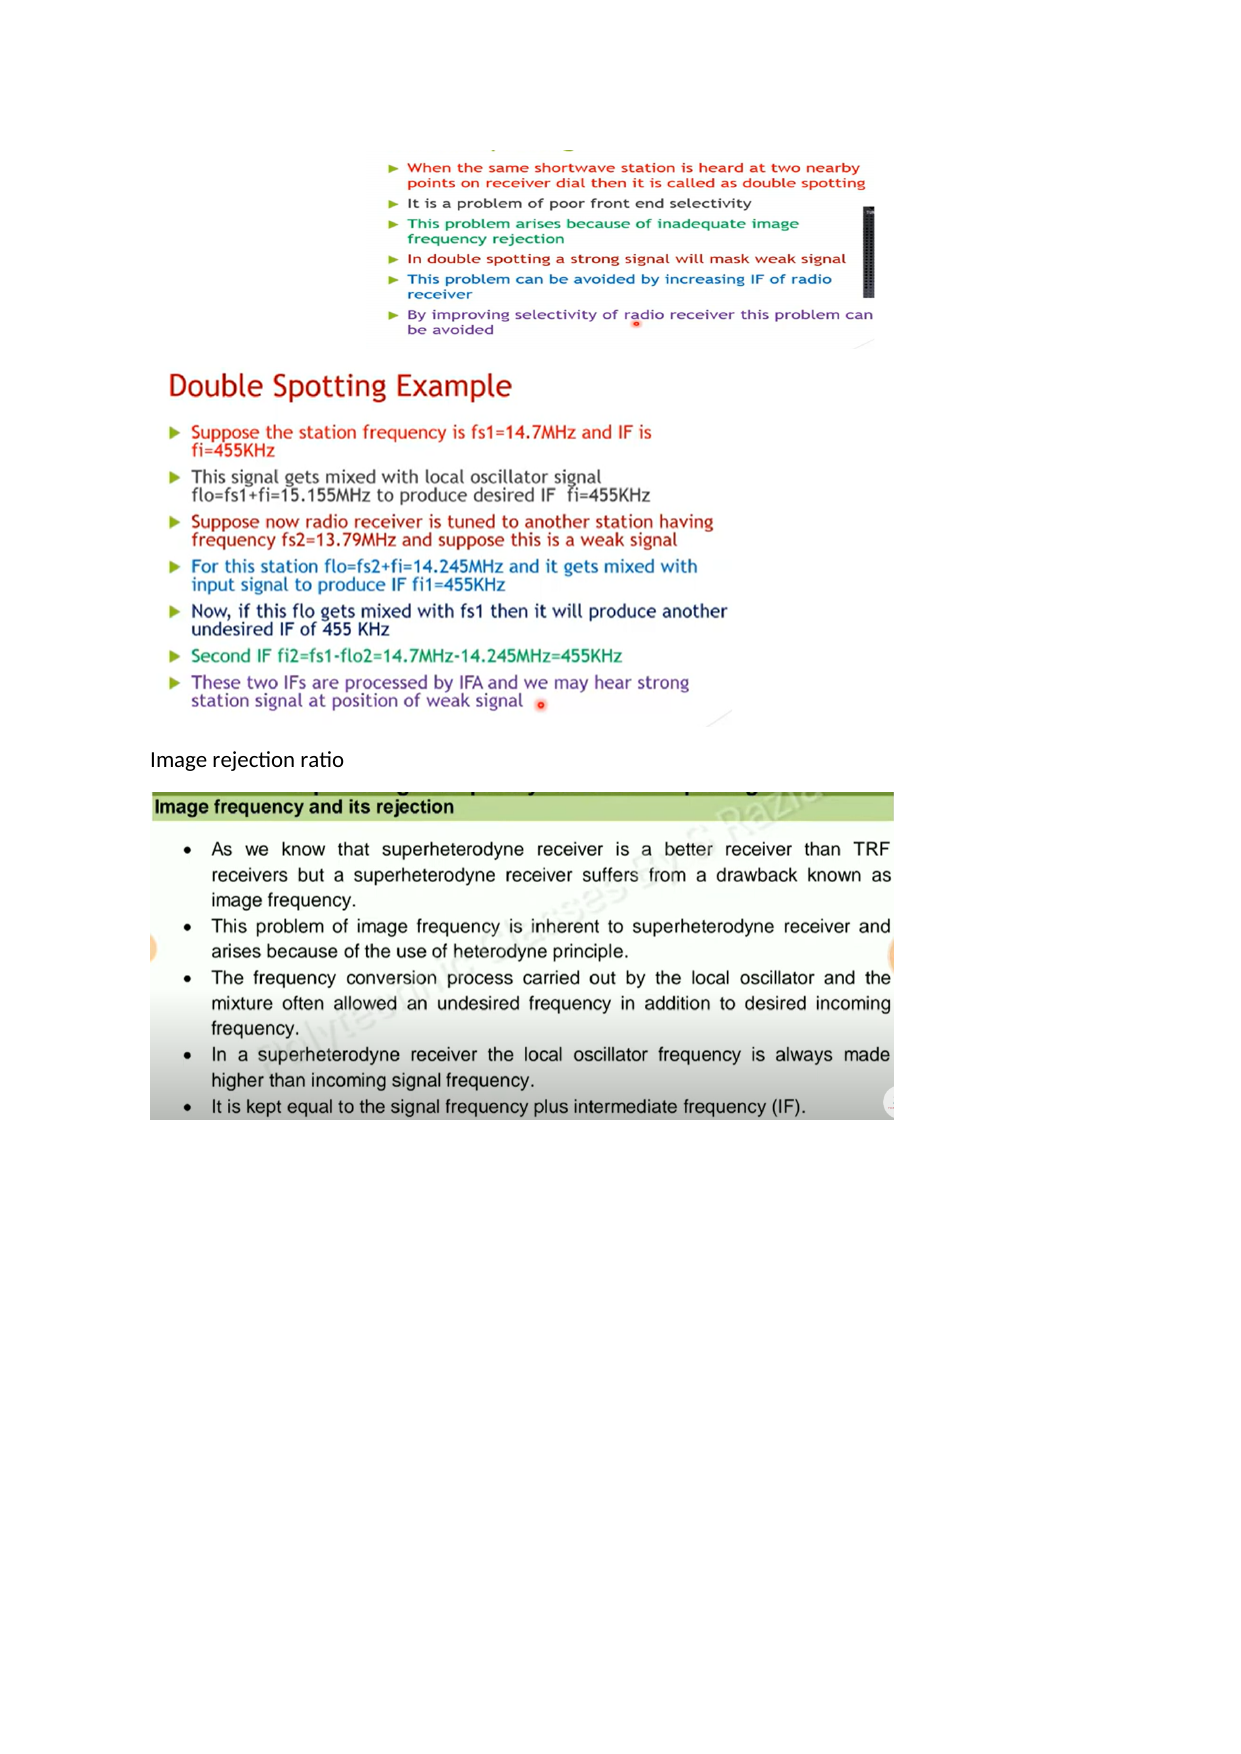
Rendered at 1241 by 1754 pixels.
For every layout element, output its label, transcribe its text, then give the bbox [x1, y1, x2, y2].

picture [150, 367, 733, 727]
picture [365, 150, 875, 349]
text Image rejection ratio [150, 745, 1090, 773]
picture [150, 792, 894, 1120]
